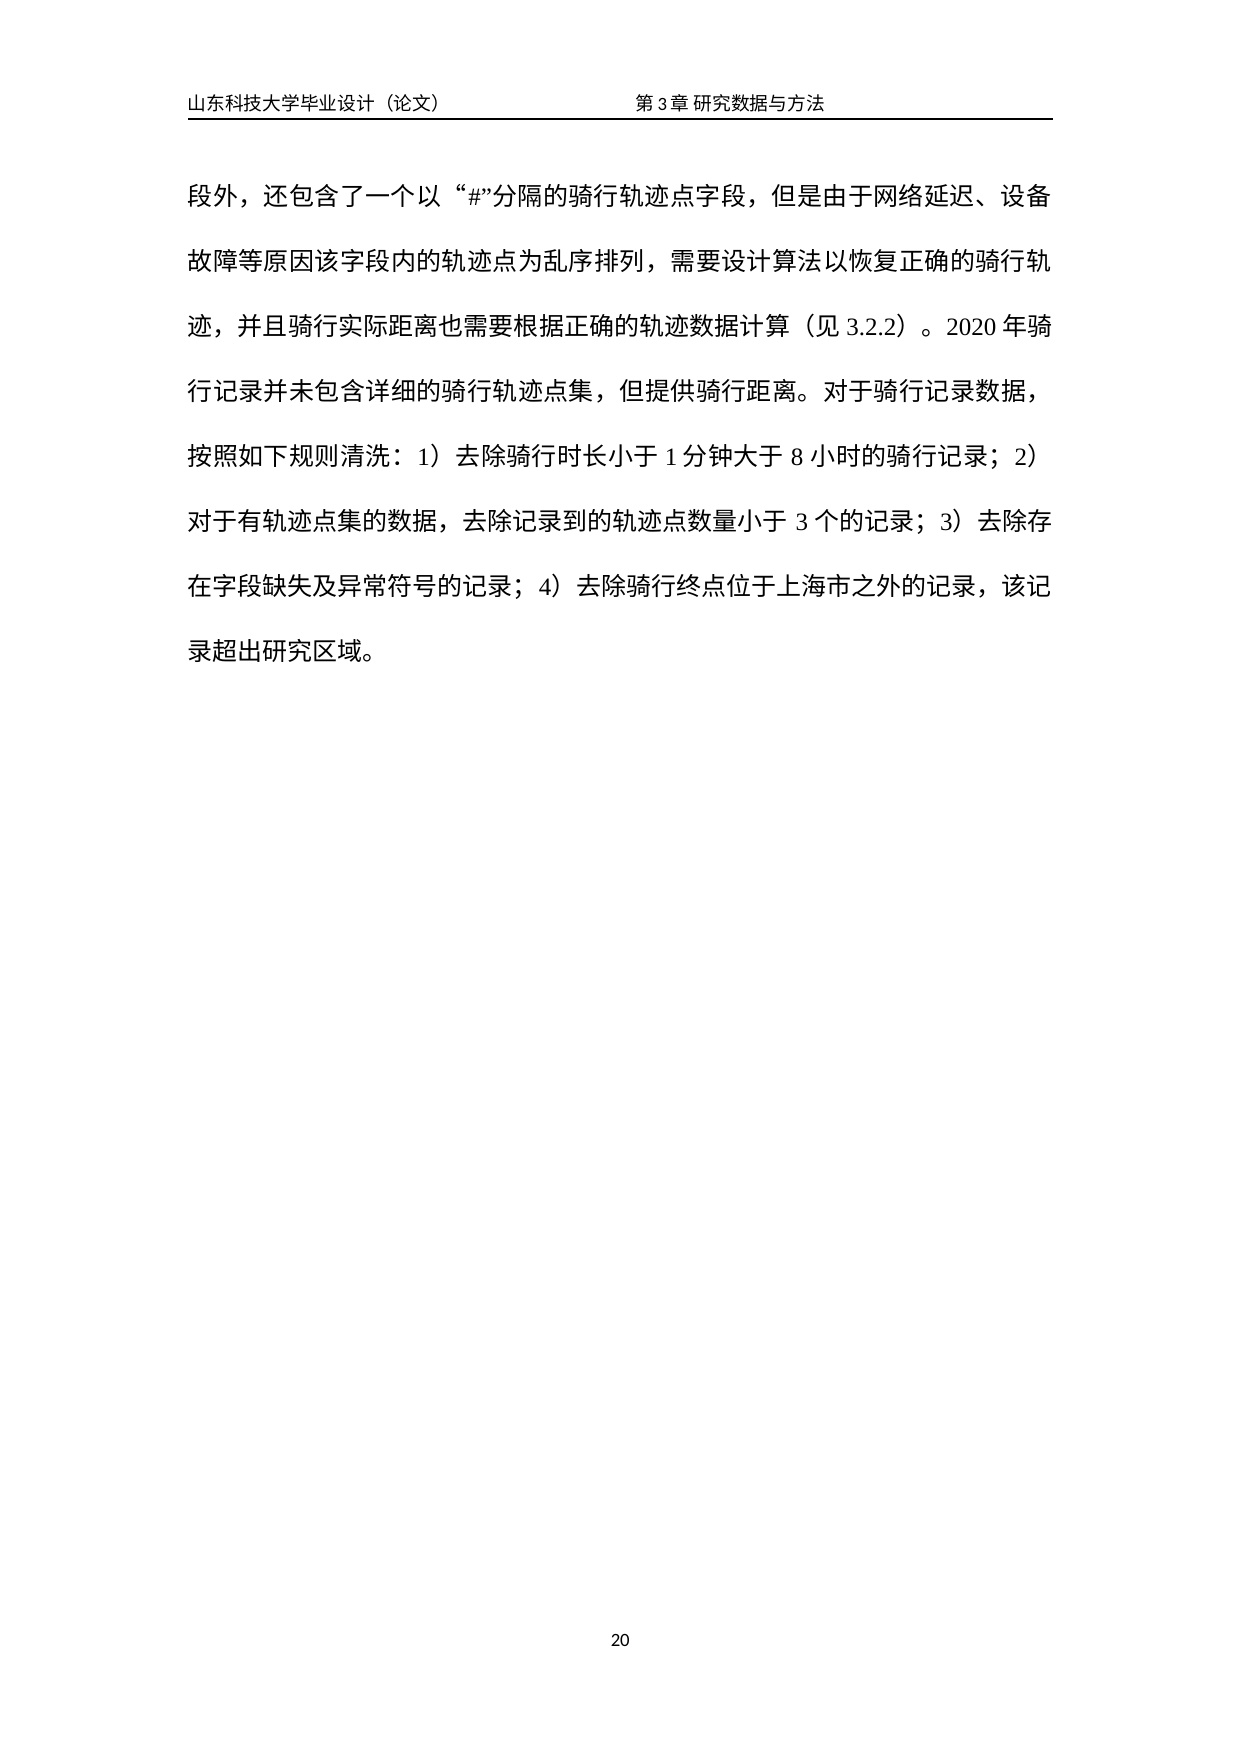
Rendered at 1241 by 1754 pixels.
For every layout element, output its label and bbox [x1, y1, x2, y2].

text [187, 162, 1053, 682]
